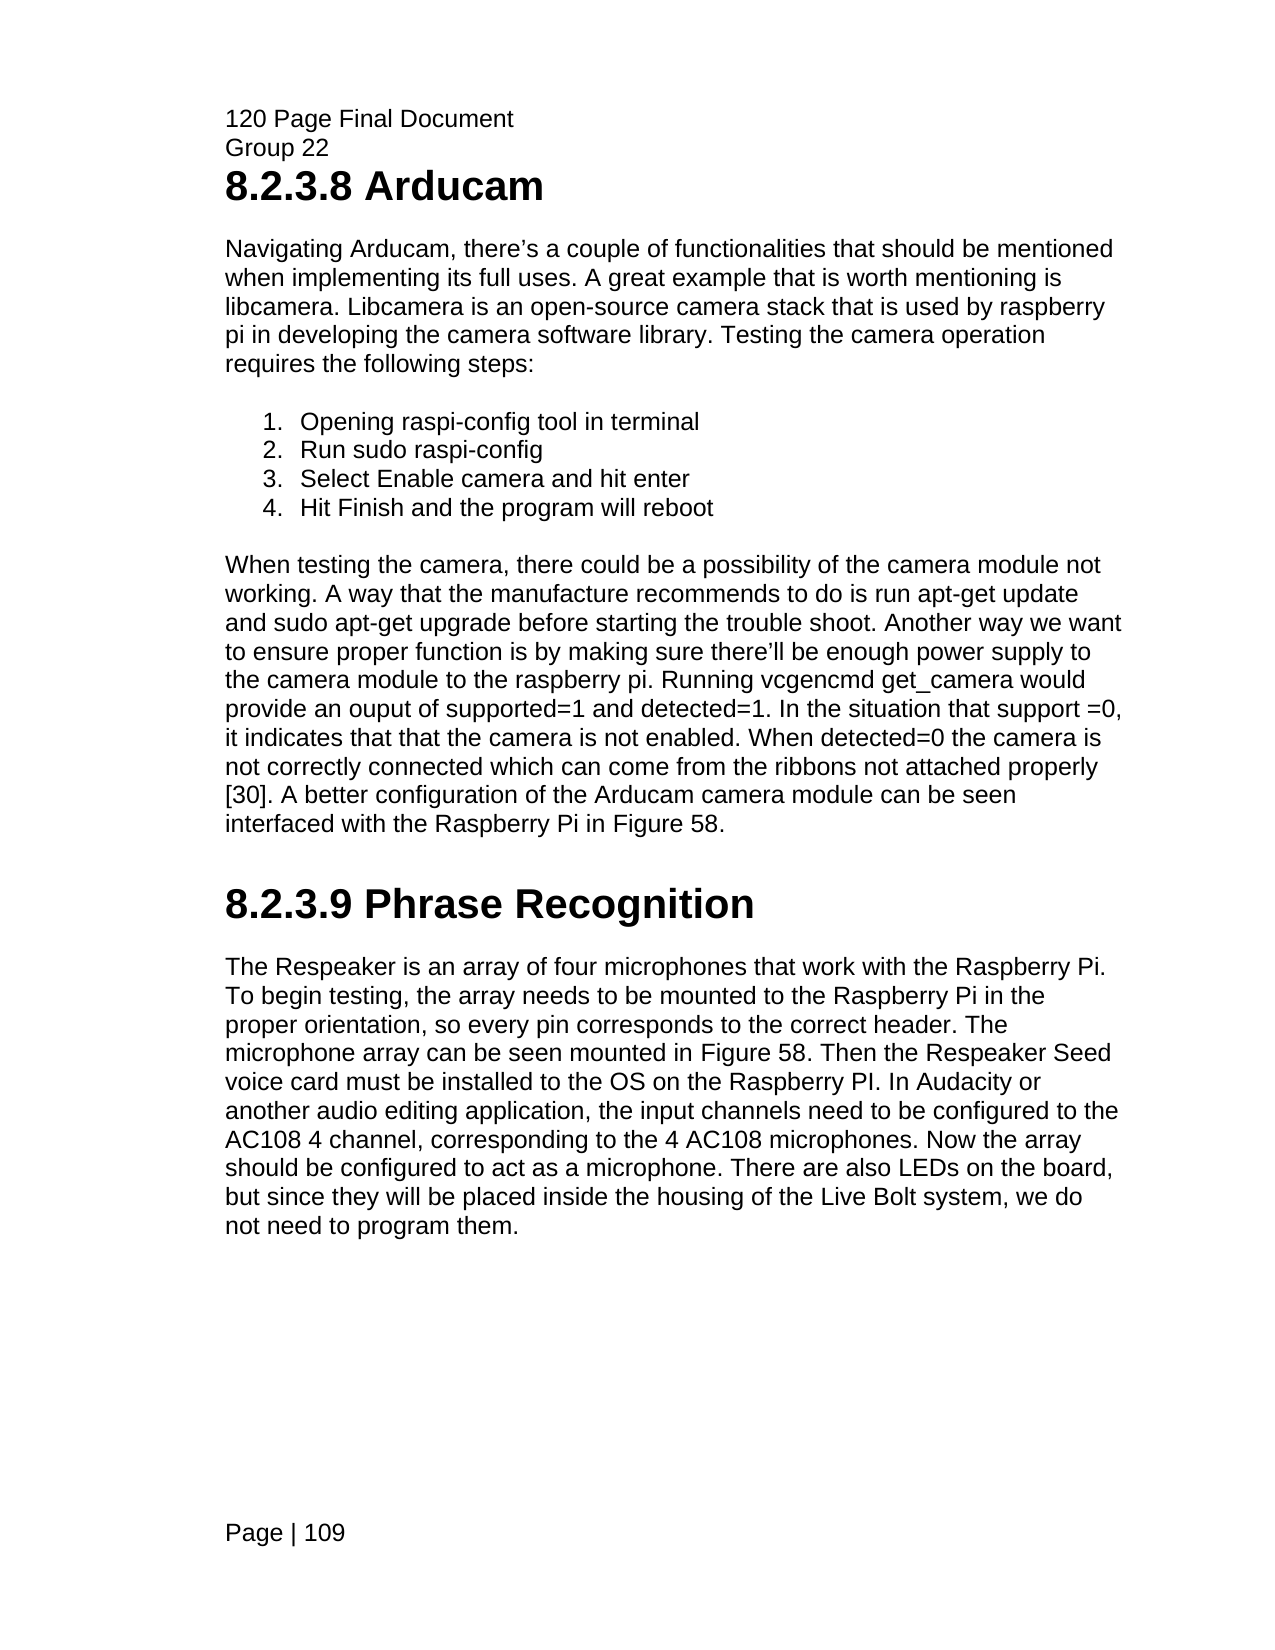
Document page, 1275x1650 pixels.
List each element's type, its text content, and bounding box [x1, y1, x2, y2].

text When testing the camera, there could be a possibility of the camera module not working. A way that the manufacture recommends to do is run apt-get update and sudo apt-get upgrade before starting the trouble shoot. Another way we want to ensure proper function is by making sure there’ll be enough power supply to the camera module to the raspberry pi. Running vcgencmd get_camera would provide an ouput of supported=1 and detected=1. In the situation that support =0, it indicates that that the camera is not enabled. When detected=0 the camera is not correctly connected which can come from the ribbons not attached properly. A better configuration of the Arducam camera module can be seen interfaced with the Raspberry Pi in Figure 58. [225, 550, 1125, 838]
list Opening raspi-config tool in terminal [262, 407, 1125, 435]
subtitle 8.2.3.9 Phrase Recognition [225, 879, 1125, 927]
list Select Enable camera and hit enter [262, 464, 1125, 493]
list Run sudo raspi-config [262, 435, 1125, 464]
text The Respeaker is an array of four microphones that work with the Raspberry Pi. To begin testing, the array needs to be mounted to the Raspberry Pi in the proper orientation, so every pin corresponds to the correct header. The microphone array can be seen mounted in Figure 58. Then the Respeaker Seed voice card must be installed to the OS on the Raspberry PI. In Audacity or another audio editing application, the input channels need to be configured to the AC108 4 channel, corresponding to the 4 AC108 microphones. Now the array should be configured to act as a microphone. There are also LEDs on the board, but since they will be placed inside the housing of the Live Bolt system, we do not need to program them. [225, 952, 1125, 1239]
text Navigating Arducam, there’s a couple of functionalities that should be mentioned when implementing its full uses. A great example that is worth mentioning is libcamera. Libcamera is an open-source camera stack that is used by raspberry pi in developing the camera software library. Testing the camera operation requires the following steps: [225, 234, 1125, 378]
subtitle 8.2.3.8 Arducam [225, 161, 1125, 209]
list Hit Finish and the program will reboot [262, 493, 1125, 522]
